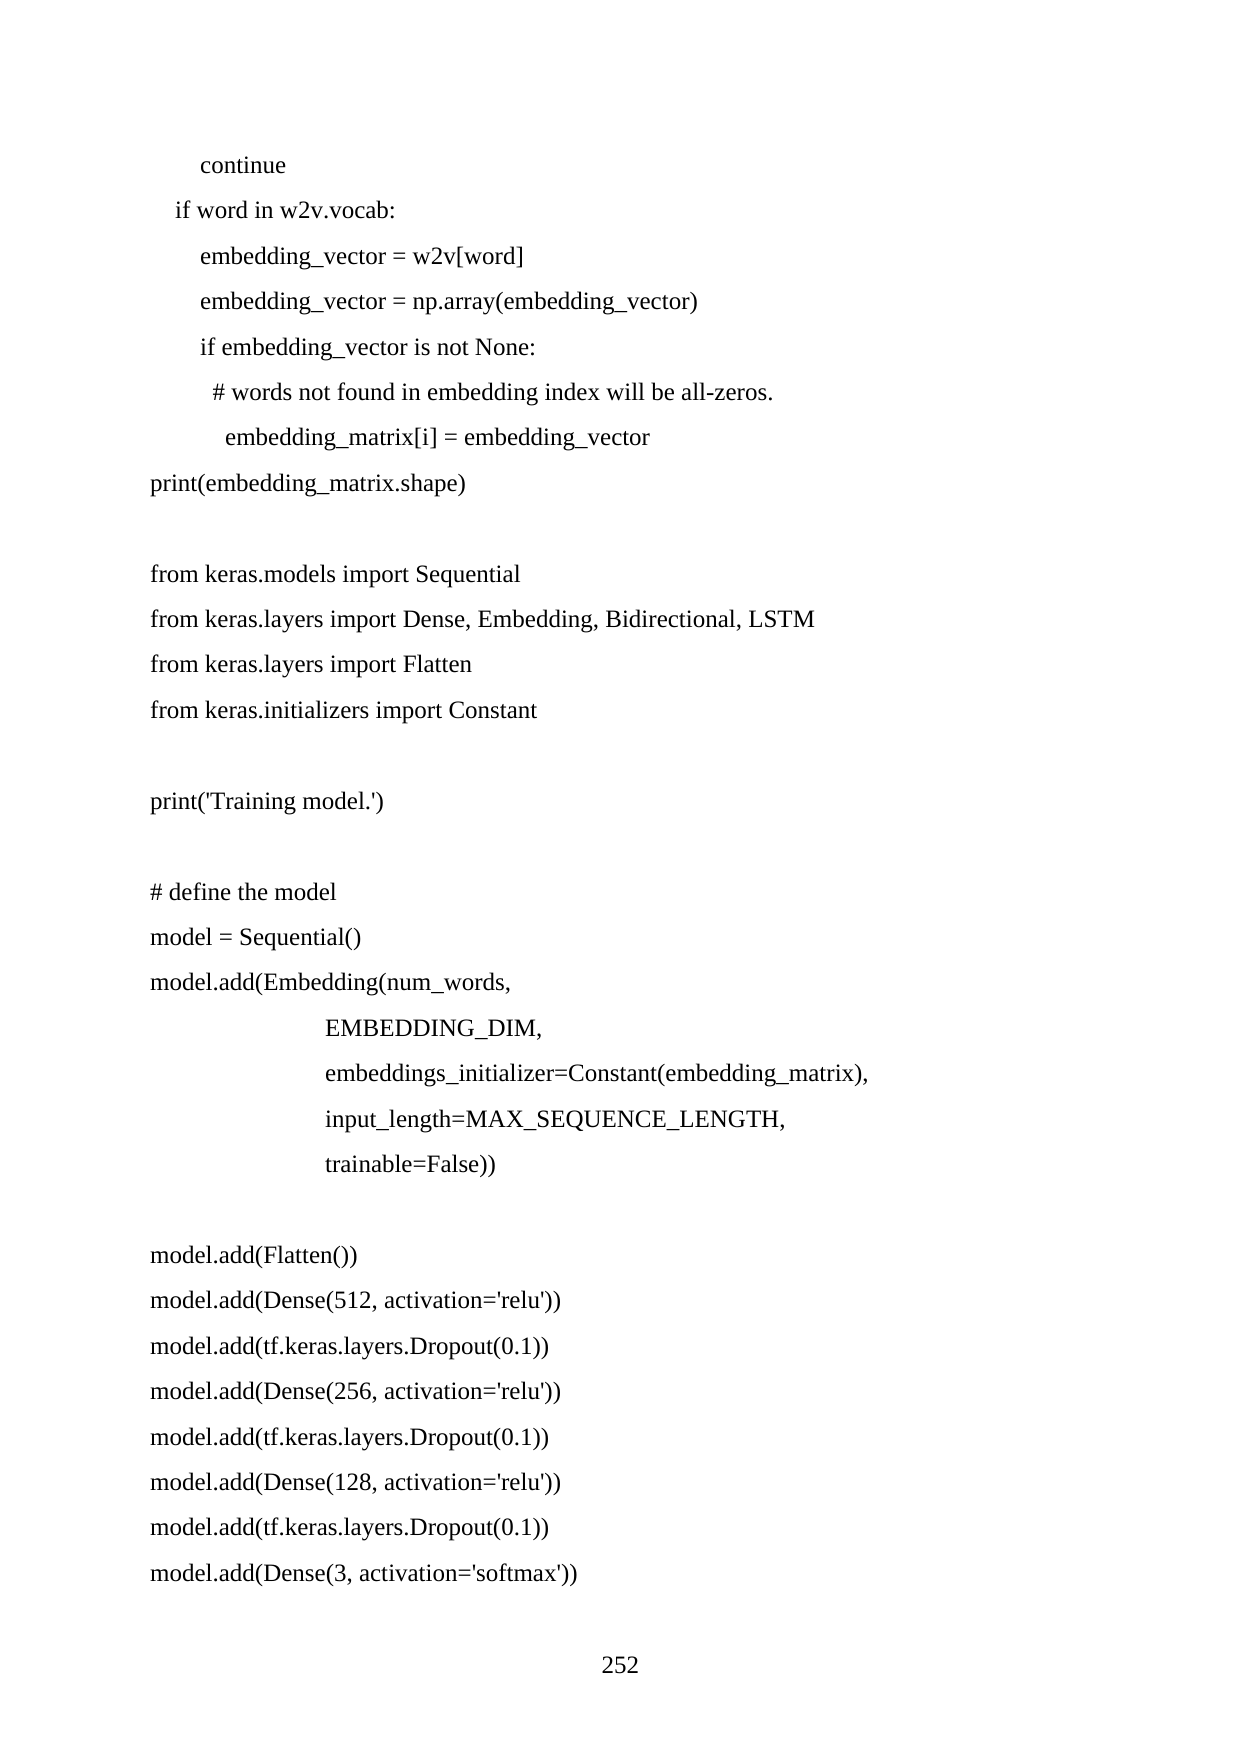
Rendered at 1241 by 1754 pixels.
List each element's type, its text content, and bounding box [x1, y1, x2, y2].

text model.add(tf.keras.layers.Dropout(0.1)) [150, 1512, 1090, 1541]
text if embedding_vector is not None: [150, 332, 1090, 360]
text if word in w2v.vocab: [150, 195, 1090, 224]
text # words not found in embedding index will be all-zeros. [150, 377, 1090, 406]
text trainable=False)) [150, 1149, 1090, 1178]
text print(embedding_matrix.shape) [150, 468, 1090, 497]
text # define the model [150, 877, 1090, 905]
text model.add(Embedding(num_words, [150, 967, 1090, 996]
text print('Training model.') [150, 786, 1090, 814]
text model.add(tf.keras.layers.Dropout(0.1)) [150, 1422, 1090, 1450]
text from keras.layers import Flatten [150, 649, 1090, 678]
text embedding_vector = w2v[word] [150, 241, 1090, 269]
text EMBEDDING_DIM, [150, 1013, 1090, 1042]
text from keras.layers import Dense, Embedding, Bidirectional, LSTM [150, 604, 1090, 633]
text from keras.models import Sequential [150, 559, 1090, 587]
text model.add(Flatten()) [150, 1240, 1090, 1269]
text model = Sequential() [150, 922, 1090, 951]
text model.add(Dense(512, activation='relu')) [150, 1285, 1090, 1314]
text embedding_vector = np.array(embedding_vector) [150, 286, 1090, 315]
text input_length=MAX_SEQUENCE_LENGTH, [150, 1104, 1090, 1132]
text model.add(tf.keras.layers.Dropout(0.1)) [150, 1331, 1090, 1359]
text model.add(Dense(128, activation='relu')) [150, 1467, 1090, 1496]
text model.add(Dense(256, activation='relu')) [150, 1376, 1090, 1405]
text embeddings_initializer=Constant(embedding_matrix), [150, 1058, 1090, 1087]
text embedding_matrix[i] = embedding_vector [150, 422, 1090, 451]
text model.add(Dense(3, activation='softmax')) [150, 1558, 1090, 1587]
text from keras.initializers import Constant [150, 695, 1090, 724]
text continue [150, 150, 1090, 179]
